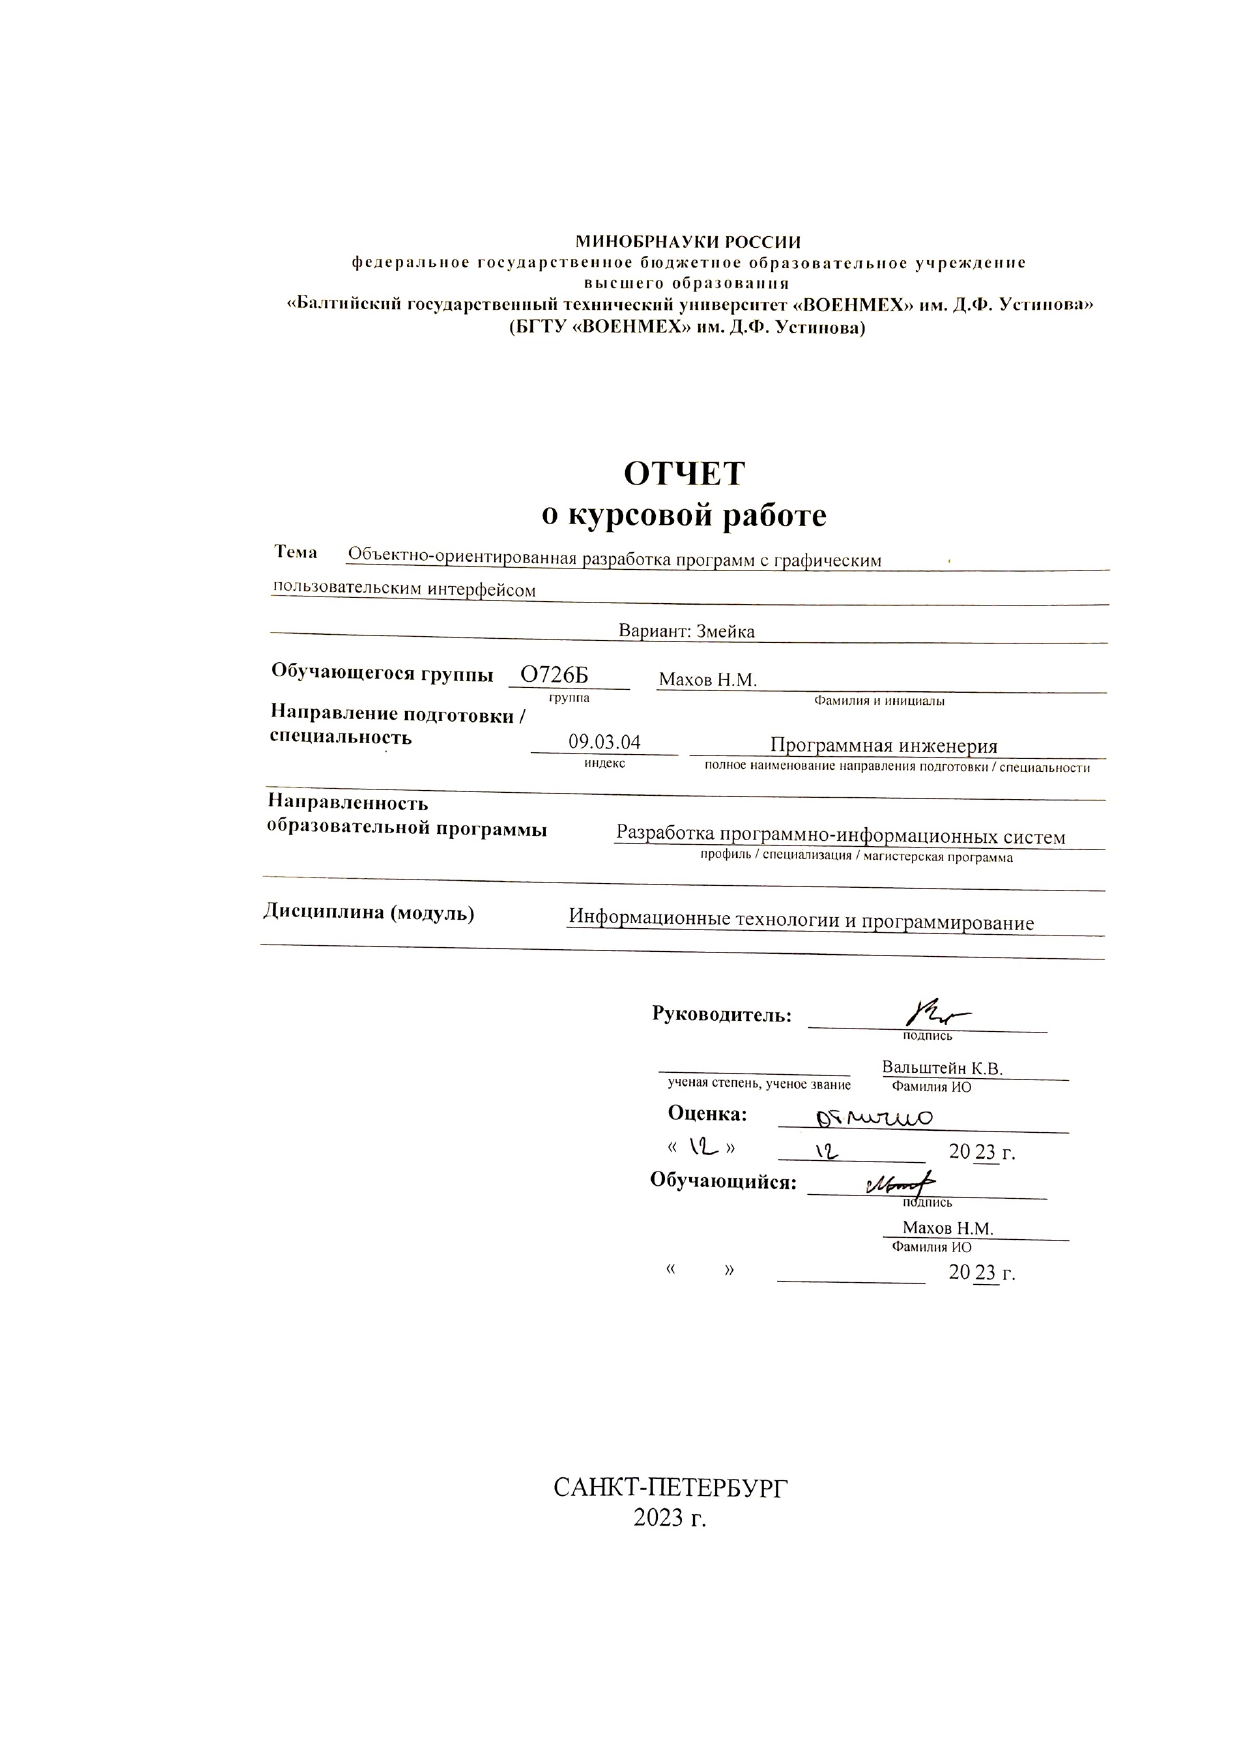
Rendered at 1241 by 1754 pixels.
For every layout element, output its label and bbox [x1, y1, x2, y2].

picture [177, 182, 1153, 1610]
